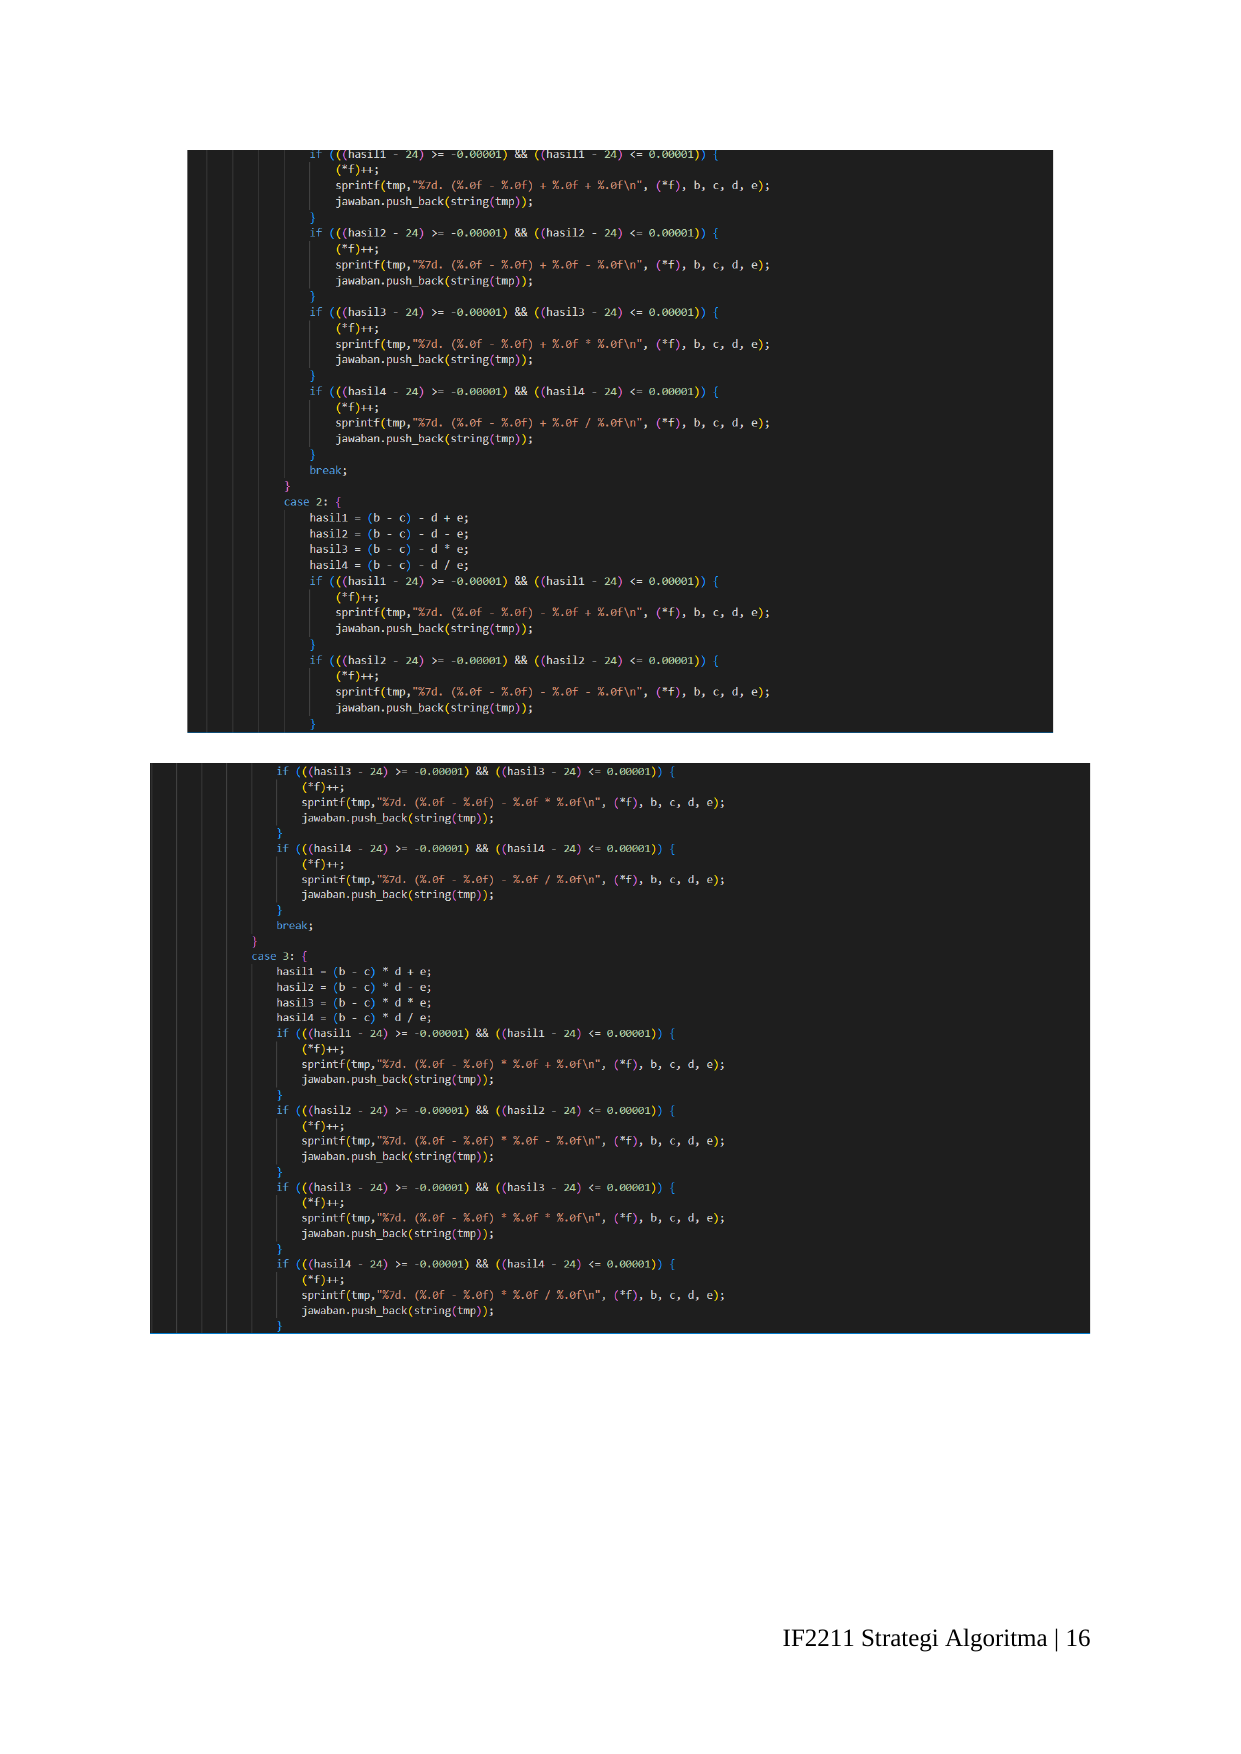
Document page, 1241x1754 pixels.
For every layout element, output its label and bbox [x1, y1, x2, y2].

picture [150, 763, 1091, 1334]
picture [187, 150, 1054, 733]
